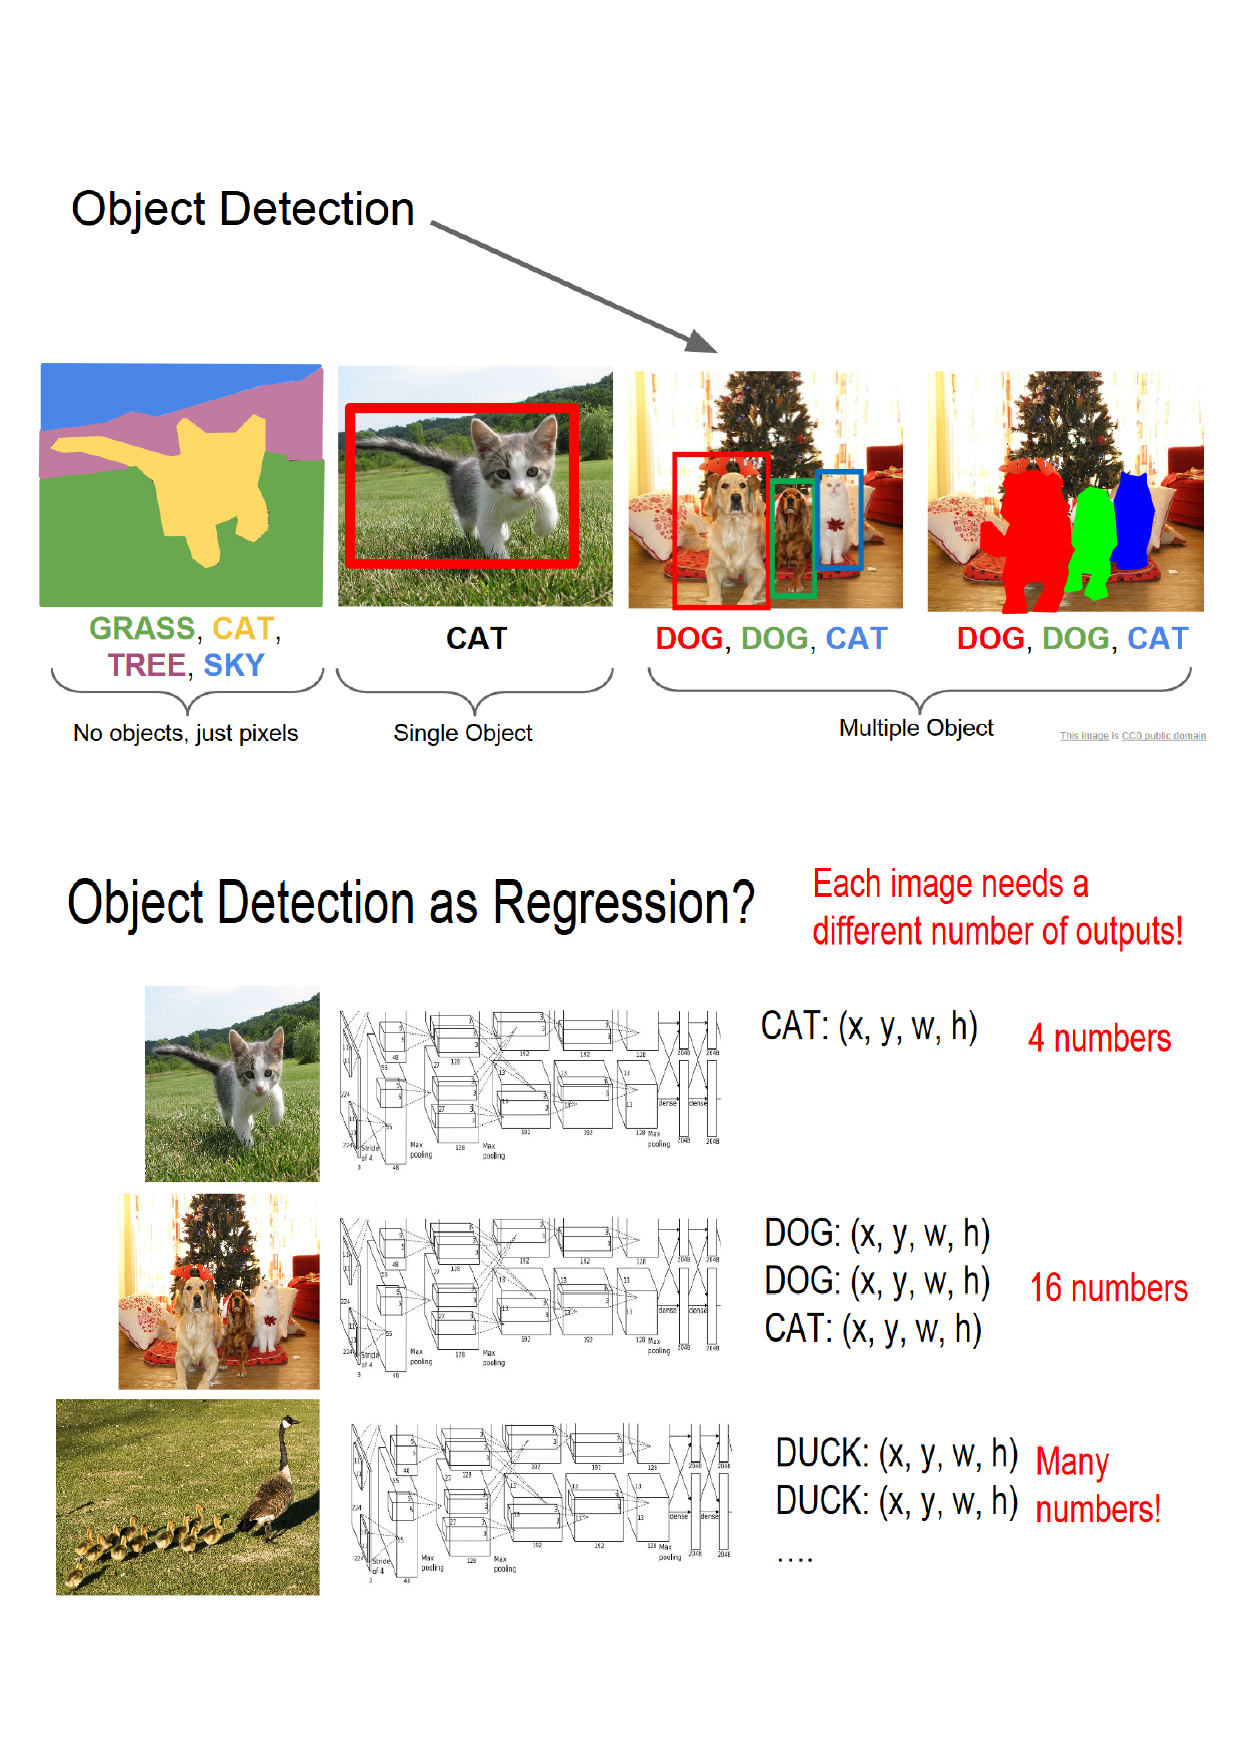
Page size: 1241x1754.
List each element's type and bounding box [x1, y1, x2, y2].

picture [25, 823, 1219, 1603]
picture [25, 150, 1218, 748]
